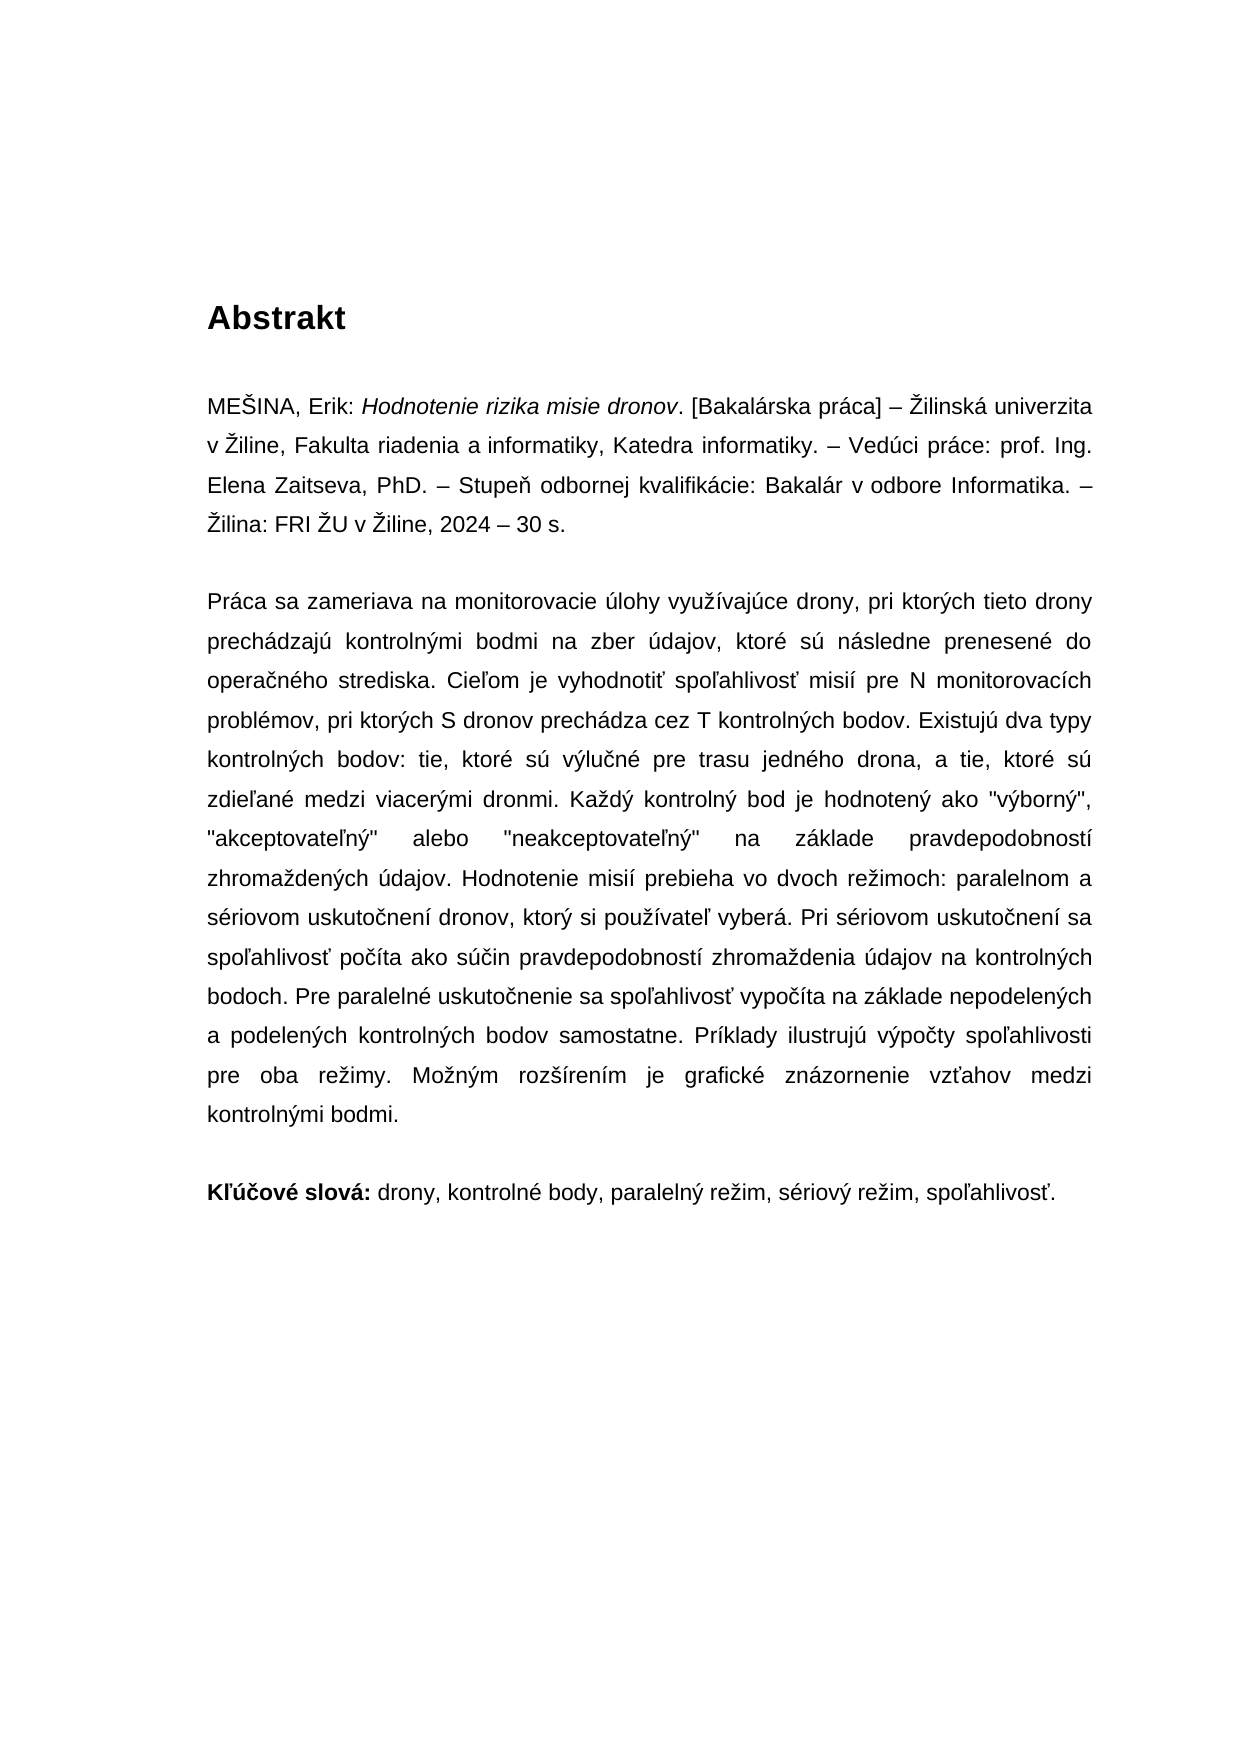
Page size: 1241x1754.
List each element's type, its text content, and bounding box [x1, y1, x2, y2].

text Práca sa zameriava na monitorovacie úlohy využívajúce drony, pri ktorých tieto drony prechádzajú kontrolnými bodmi na zber údajov, ktoré sú následne prenesené do operačného strediska. Cieľom je vyhodnotiť spoľahlivosť misií pre N monitorovacích problémov, pri ktorých S dronov prechádza cez T kontrolných bodov. Existujú dva typy kontrolných bodov: tie, ktoré sú výlučné pre trasu jedného drona, a tie, ktoré sú zdieľané medzi viacerými dronmi. Každý kontrolný bod je hodnotený ako "výborný", "akceptovateľný" alebo "neakceptovateľný" na základe pravdepodobností zhromaždených údajov. Hodnotenie misií prebieha vo dvoch režimoch: paralelnom a sériovom uskutočnení dronov, ktorý si používateľ vyberá. Pri sériovom uskutočnení sa spoľahlivosť počíta ako súčin pravdepodobností zhromaždenia údajov na kontrolných bodoch. Pre paralelné uskutočnenie sa spoľahlivosť vypočíta na základe nepodelených a podelených kontrolných bodov samostatne. Príklady ilustrujú výpočty spoľahlivosti pre oba režimy. Možným rozšírením je grafické znázornenie vzťahov medzi kontrolnými bodmi. [207, 588, 1092, 1128]
text Abstrakt [207, 298, 1092, 336]
text MEŠINA, Erik: Hodnotenie rizika misie dronov. [Bakalárska práca] – Žilinská univerzita v Žiline, Fakulta riadenia a informatiky, Katedra informatiky. – Vedúci práce: prof. Ing. Elena Zaitseva, PhD. – Stupeň odbornej kvalifikácie: Bakalár v odbore Informatika. – Žilina: FRI ŽU v Žiline, 2024 – 30 s. [207, 393, 1092, 538]
text Kľúčové slová: drony, kontrolné body, paralelný režim, sériový režim, spoľahlivosť. [207, 1178, 1092, 1205]
